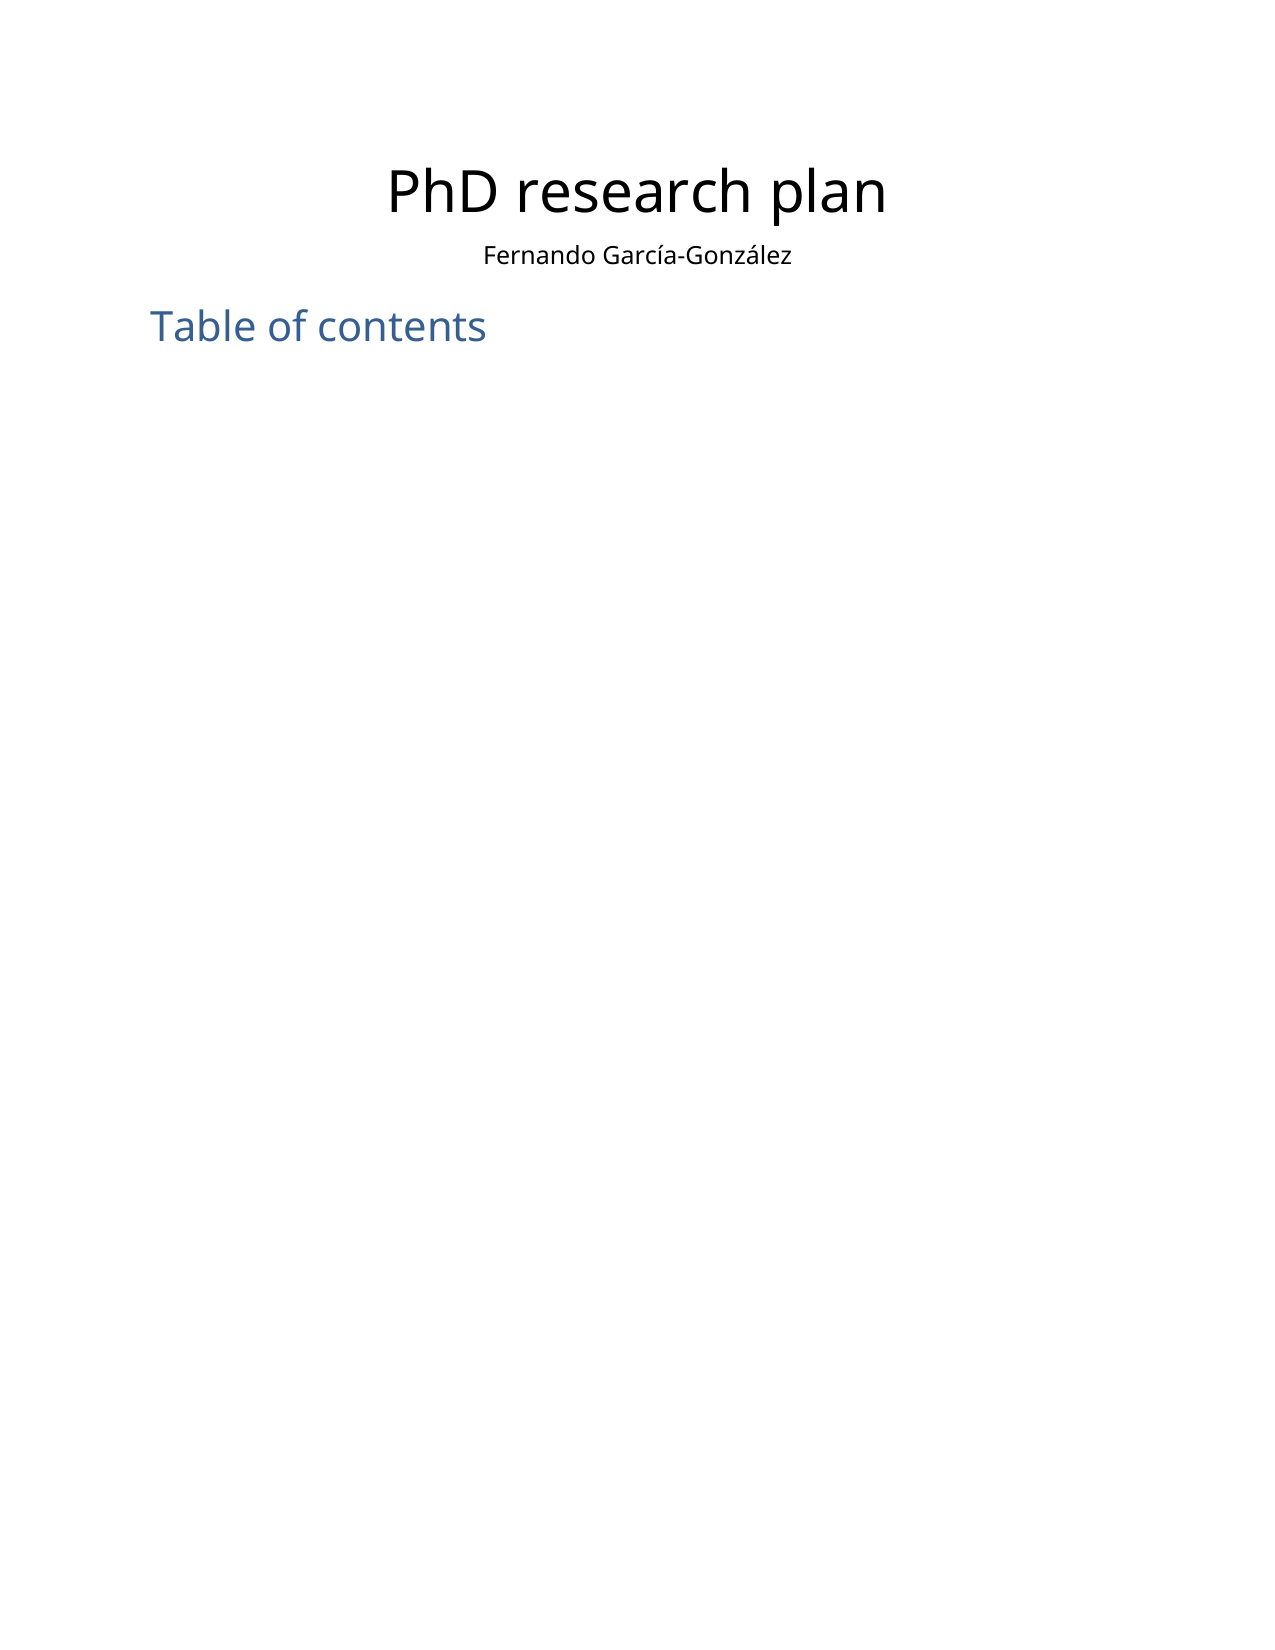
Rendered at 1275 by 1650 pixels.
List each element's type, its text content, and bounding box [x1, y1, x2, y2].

title PhD research plan [150, 150, 1125, 229]
text Fernando García-González [150, 238, 1125, 272]
